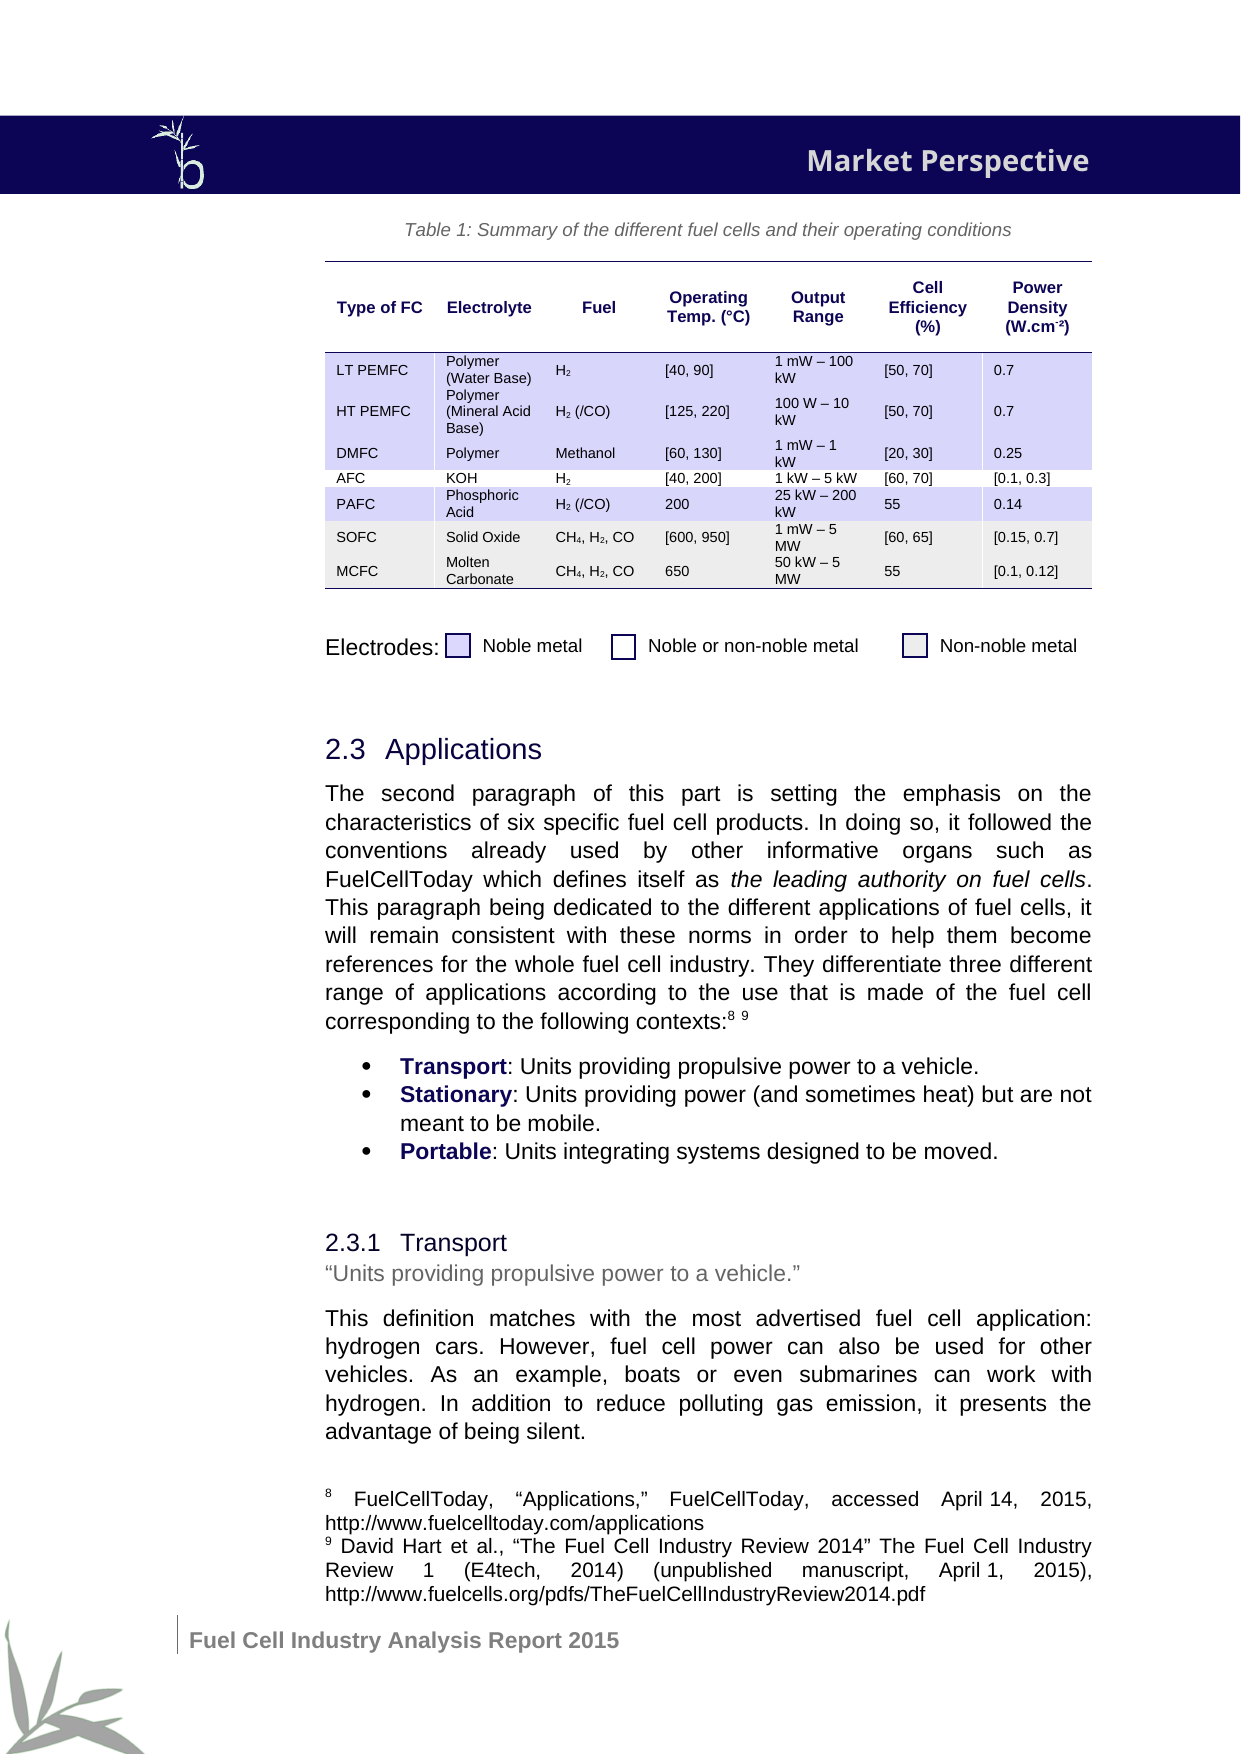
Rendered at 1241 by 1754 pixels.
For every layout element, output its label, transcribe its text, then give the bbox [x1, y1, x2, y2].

table_cell PAFC [325, 487, 434, 521]
table_cell LT PEMFC [325, 353, 434, 386]
table_cell DMFC [325, 437, 434, 470]
table_header Fuel [544, 262, 654, 352]
table_cell Polymer [435, 437, 544, 470]
table_cell 1 kW – 5 kW [763, 470, 873, 487]
subtitle Applications [325, 732, 1092, 765]
table_header Cell Efficiency (%) [873, 262, 982, 352]
table_cell Methanol [544, 437, 654, 470]
table_cell 55 [873, 554, 982, 588]
table_cell [40, 90] [654, 353, 763, 386]
table_cell [600, 950] [654, 521, 763, 554]
table_cell 1 mW – 5 MW [763, 521, 873, 554]
table_header Electrolyte [435, 262, 544, 352]
text The second paragraph of this part is setting the emphasis on the characteristics of six specific fuel cell products. In doing so, it followed the conventions already used by other informative organs such as FuelCellToday which defines itself as the leading authority on fuel cells. This paragraph being dedicated to the different applications of fuel cells, it will remain consistent with these norms in order to help them become references for the whole fuel cell industry. They differentiate three different range of applications according to the use that is made of the fuel cell corresponding to the following contexts: [325, 780, 1092, 1034]
subtitle Transport [325, 1228, 1092, 1257]
table_cell 25 kW – 200 kW [763, 487, 873, 521]
table_cell H2 (/CO) [544, 487, 654, 521]
table_cell 0.7 [983, 386, 1092, 437]
table_cell CH4, H2, CO [544, 521, 654, 554]
table_cell [60, 65] [873, 521, 982, 554]
table_cell [20, 30] [873, 437, 982, 470]
table_header Power Density (W.cm-²) [983, 262, 1092, 352]
table_cell H2 [544, 353, 654, 386]
table_cell 1 mW – 100 kW [763, 353, 873, 386]
table_header Type of FC [325, 262, 434, 352]
table_cell [125, 220] [654, 386, 763, 437]
text Electrodes: [888, 634, 924, 660]
list Stationary: Units providing power (and sometimes heat) but are not meant to be mobile. [362, 1081, 1092, 1136]
table_cell Polymer (Mineral Acid Base) [435, 386, 544, 437]
table_cell 100 W – 10 kW [763, 386, 873, 437]
table_cell [0.1, 0.12] [983, 554, 1092, 588]
table_cell 650 [654, 554, 763, 588]
table_cell 200 [654, 487, 763, 521]
table_cell 1 mW – 1 kW [763, 437, 873, 470]
table_cell Molten Carbonate [435, 554, 544, 588]
table_cell [50, 70] [873, 353, 982, 386]
table_cell AFC [325, 470, 434, 487]
table_cell [0.1, 0.3] [983, 470, 1092, 487]
table_cell HT PEMFC [325, 386, 434, 437]
table_cell [60, 130] [654, 437, 763, 470]
list Transport: Units providing propulsive power to a vehicle. [362, 1053, 1092, 1079]
table_cell [60, 70] [873, 470, 982, 487]
table_cell Solid Oxide [435, 521, 544, 554]
table_cell MCFC [325, 554, 434, 588]
text This definition matches with the most advertised fuel cell application: hydrogen cars. However, fuel cell power can also be used for other vehicles. As an example, boats or even submarines can work with hydrogen. In addition to reduce polluting gas emission, it presents the advantage of being silent. [325, 1304, 1092, 1445]
table_cell Polymer (Water Base) [435, 353, 544, 386]
table_cell 0.7 [983, 353, 1092, 386]
table_header Operating Temp. (°C) [654, 262, 763, 352]
table_cell KOH [435, 470, 544, 487]
list Portable: Units integrating systems designed to be moved. [362, 1138, 1092, 1164]
table_header Output Range [763, 262, 873, 352]
text Electrodes: [325, 634, 467, 660]
table_cell [0.15, 0.7] [983, 521, 1092, 554]
table_cell CH4, H2, CO [544, 554, 654, 588]
table_cell H2 [544, 470, 654, 487]
table_cell 0.25 [983, 437, 1092, 470]
table_cell H2 (/CO) [544, 386, 654, 437]
text Table 1: Summary of the different fuel cells and their operating conditions [325, 219, 1092, 240]
table_cell 50 kW – 5 MW [763, 554, 873, 588]
picture [0, 1619, 170, 1754]
table_cell [50, 70] [873, 386, 982, 437]
table_cell [40, 200] [654, 470, 763, 487]
table_cell 0.14 [983, 487, 1092, 521]
table_cell Phosphoric Acid [435, 487, 544, 521]
text “Units providing propulsive power to a vehicle.” [325, 1259, 1092, 1286]
table_cell 55 [873, 487, 982, 521]
table_cell SOFC [325, 521, 434, 554]
